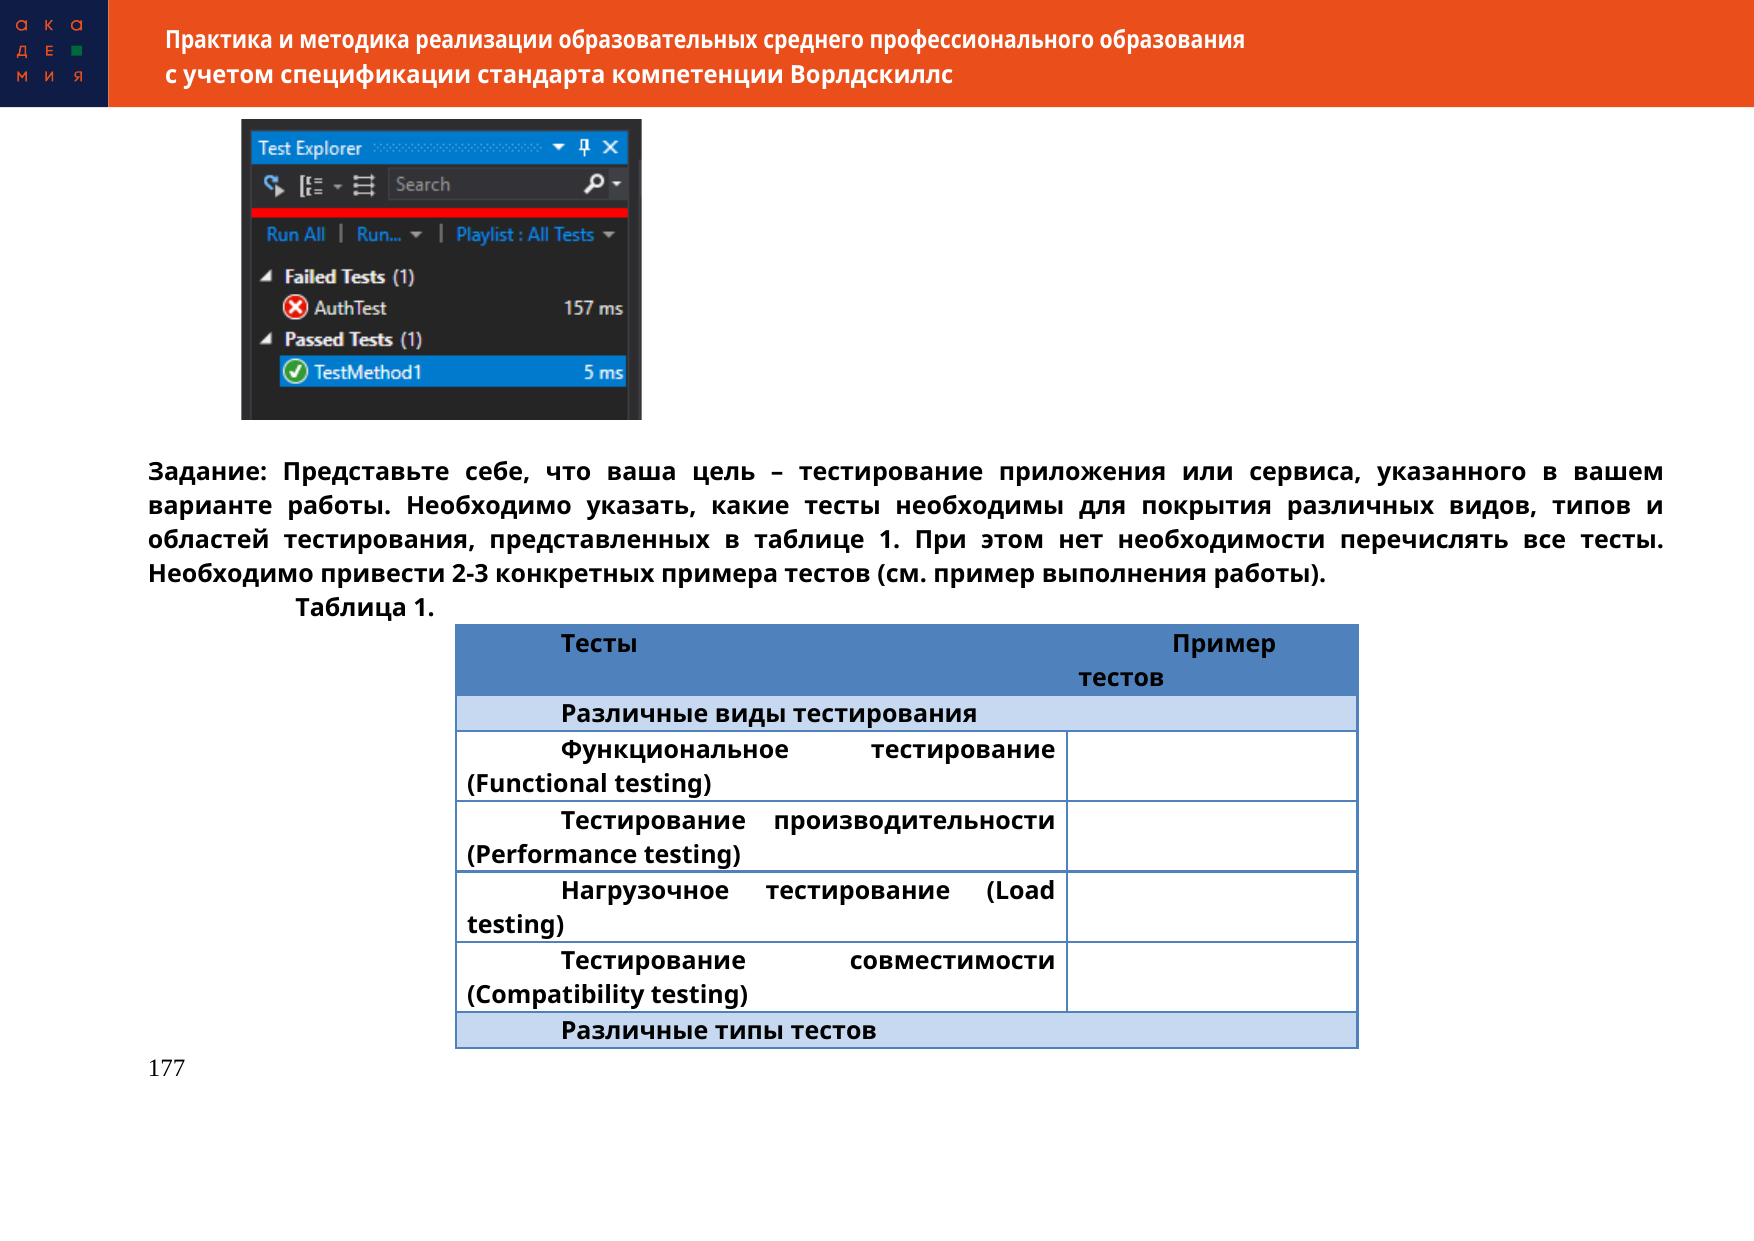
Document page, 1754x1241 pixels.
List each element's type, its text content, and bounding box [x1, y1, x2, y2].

table_cell [1068, 732, 1356, 800]
table_cell Тестирование производительности (Performance testing) [457, 802, 1066, 870]
table_header Пример тестов [1068, 626, 1356, 694]
text Задание: Представьте себе, что ваша цель – тестирование приложения или сервиса, указанного в вашем варианте работы. Необходимо указать, какие тесты необходимы для покрытия различных видов, типов и областей тестирования, представленных в таблице 1. При этом нет необходимости перечислять все тесты. Необходимо привести 2-3 конкретных примера тестов (см. пример выполнения работы). [148, 453, 1665, 589]
table_cell Тестирование совместимости (Compatibility testing) [457, 943, 1066, 1011]
table_cell [1068, 873, 1356, 941]
table_cell Функциональное тестирование (Functional testing) [457, 732, 1066, 800]
picture [241, 119, 642, 420]
text Таблица 1. [148, 589, 1665, 624]
table_cell Различные виды тестирования [457, 696, 1356, 730]
table_header Тесты [457, 626, 1066, 694]
table_cell Нагрузочное тестирование (Load testing) [457, 873, 1066, 941]
table_cell Различные типы тестов [457, 1013, 1356, 1047]
table_cell [1068, 802, 1356, 870]
table_cell [1068, 943, 1356, 1011]
